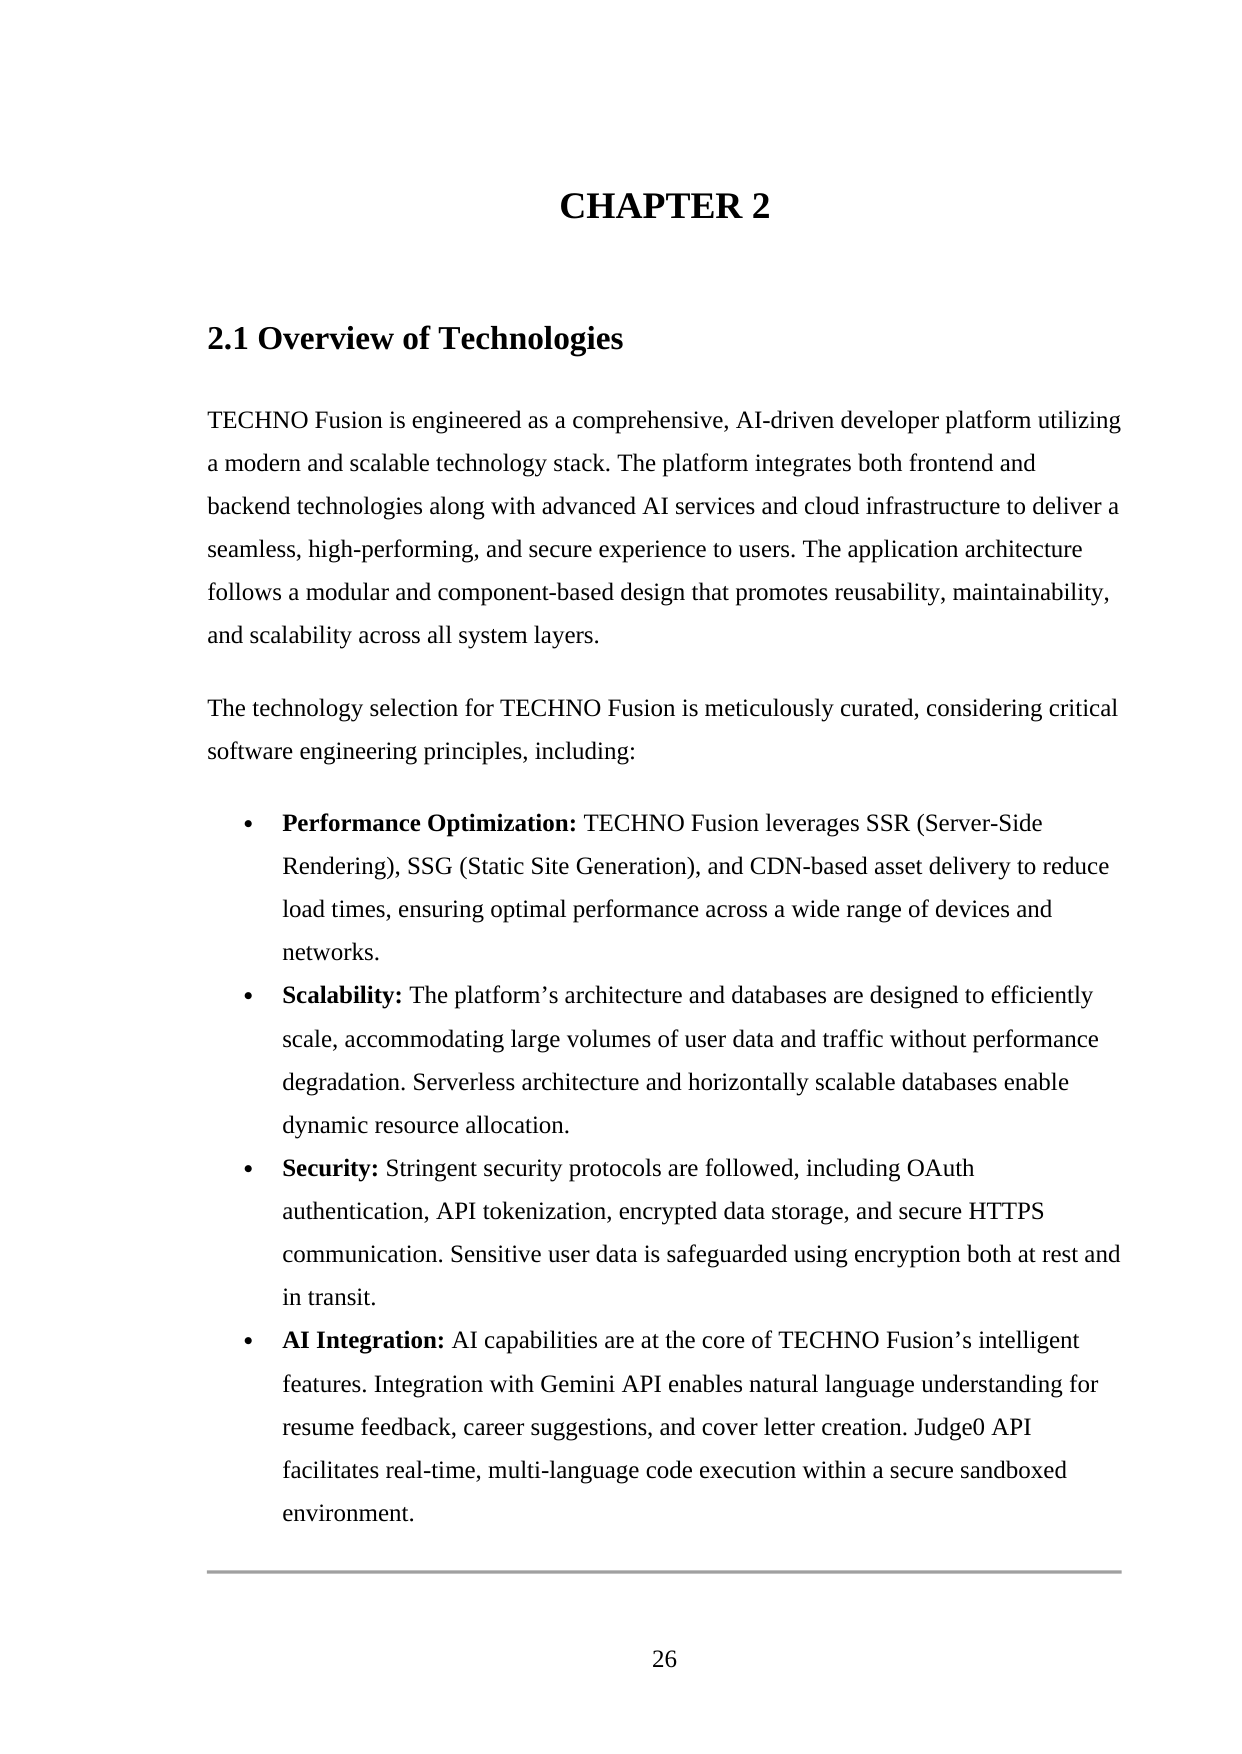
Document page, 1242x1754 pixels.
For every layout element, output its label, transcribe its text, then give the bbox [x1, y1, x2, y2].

text The technology selection for TECHNO Fusion is meticulously curated, considering critical software engineering principles, including: [207, 693, 1122, 764]
text TECHNO Fusion is engineered as a comprehensive, AI-driven developer platform utilizing a modern and scalable technology stack. The platform integrates both frontend and backend technologies along with advanced AI services and cloud infrastructure to deliver a seamless, high-performing, and secure experience to users. The application architecture follows a modular and component-based design that promotes reusability, maintainability, and scalability across all system layers. [207, 405, 1122, 649]
text 2.1 Overview of Technologies [207, 318, 1122, 356]
list Security: Stringent security protocols are followed, including OAuth authentication, API tokenization, encrypted data storage, and secure HTTPS communication. Sensitive user data is safeguarded using encryption both at rest and in transit. [244, 1153, 1122, 1311]
text CHAPTER 2 [208, 183, 1122, 226]
list Scalability: The platform’s architecture and databases are designed to efficiently scale, accommodating large volumes of user data and traffic without performance degradation. Serverless architecture and horizontally scalable databases enable dynamic resource allocation. [244, 981, 1122, 1139]
list AI Integration: AI capabilities are at the core of TECHNO Fusion’s intelligent features. Integration with Gemini API enables natural language understanding for resume feedback, career suggestions, and cover letter creation. Judge0 API facilitates real-time, multi-language code execution within a secure sandboxed environment. [244, 1326, 1122, 1527]
list Performance Optimization: TECHNO Fusion leverages SSR (Server-Side Rendering), SSG (Static Site Generation), and CDN-based asset delivery to reduce load times, ensuring optimal performance across a wide range of devices and networks. [244, 808, 1122, 966]
